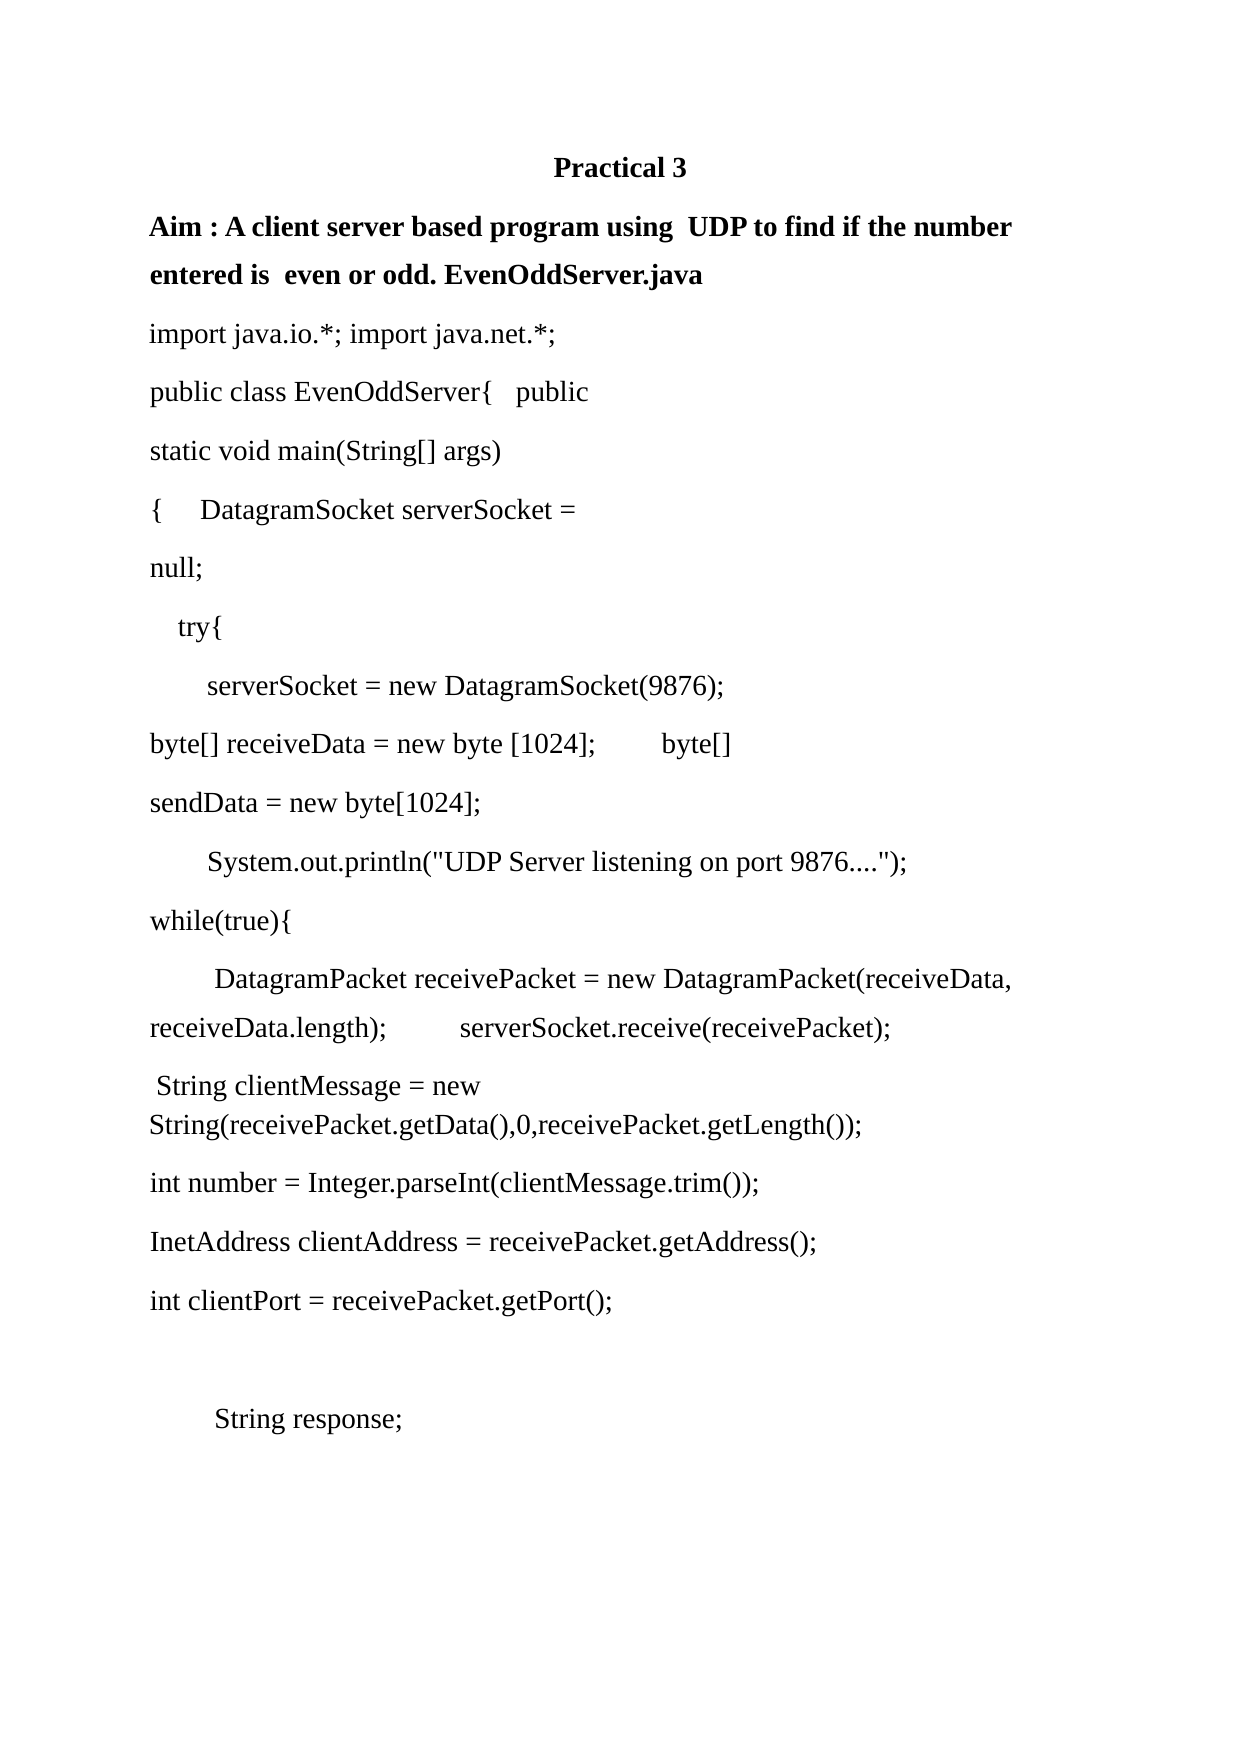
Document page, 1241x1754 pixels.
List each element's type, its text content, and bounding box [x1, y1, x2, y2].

text String(receivePacket.getData(),0,receivePacket.getLength()); int number = Integer.parseInt(clientMessage.trim()); InetAddress clientAddress = receivePacket.getAddress(); int clientPort = receivePacket.getPort(); [148, 1107, 903, 1316]
text Aim : A client server based program using UDP to find if the number entered is even or odd. EvenOddServer.java [148, 209, 1020, 291]
text try{ [148, 609, 1088, 643]
text DatagramPacket receivePacket = new DatagramPacket(receiveData, receiveData.length); serverSocket.receive(receivePacket); [148, 961, 1013, 1043]
text System.out.println("UDP Server listening on port 9876...."); while(true){ [148, 844, 1062, 936]
text import java.io.*; import java.net.*; public class EvenOddServer{ public static void main(String[] args){ DatagramSocket serverSocket = null; [148, 316, 616, 584]
text serverSocket = new DatagramSocket(9876); byte[] receiveData = new byte [1024]; byte[] sendData = new byte[1024]; [148, 668, 732, 819]
text String response; [148, 1401, 1088, 1434]
text String clientMessage = new [148, 1068, 1088, 1102]
subtitle Practical 3 [150, 150, 1090, 183]
